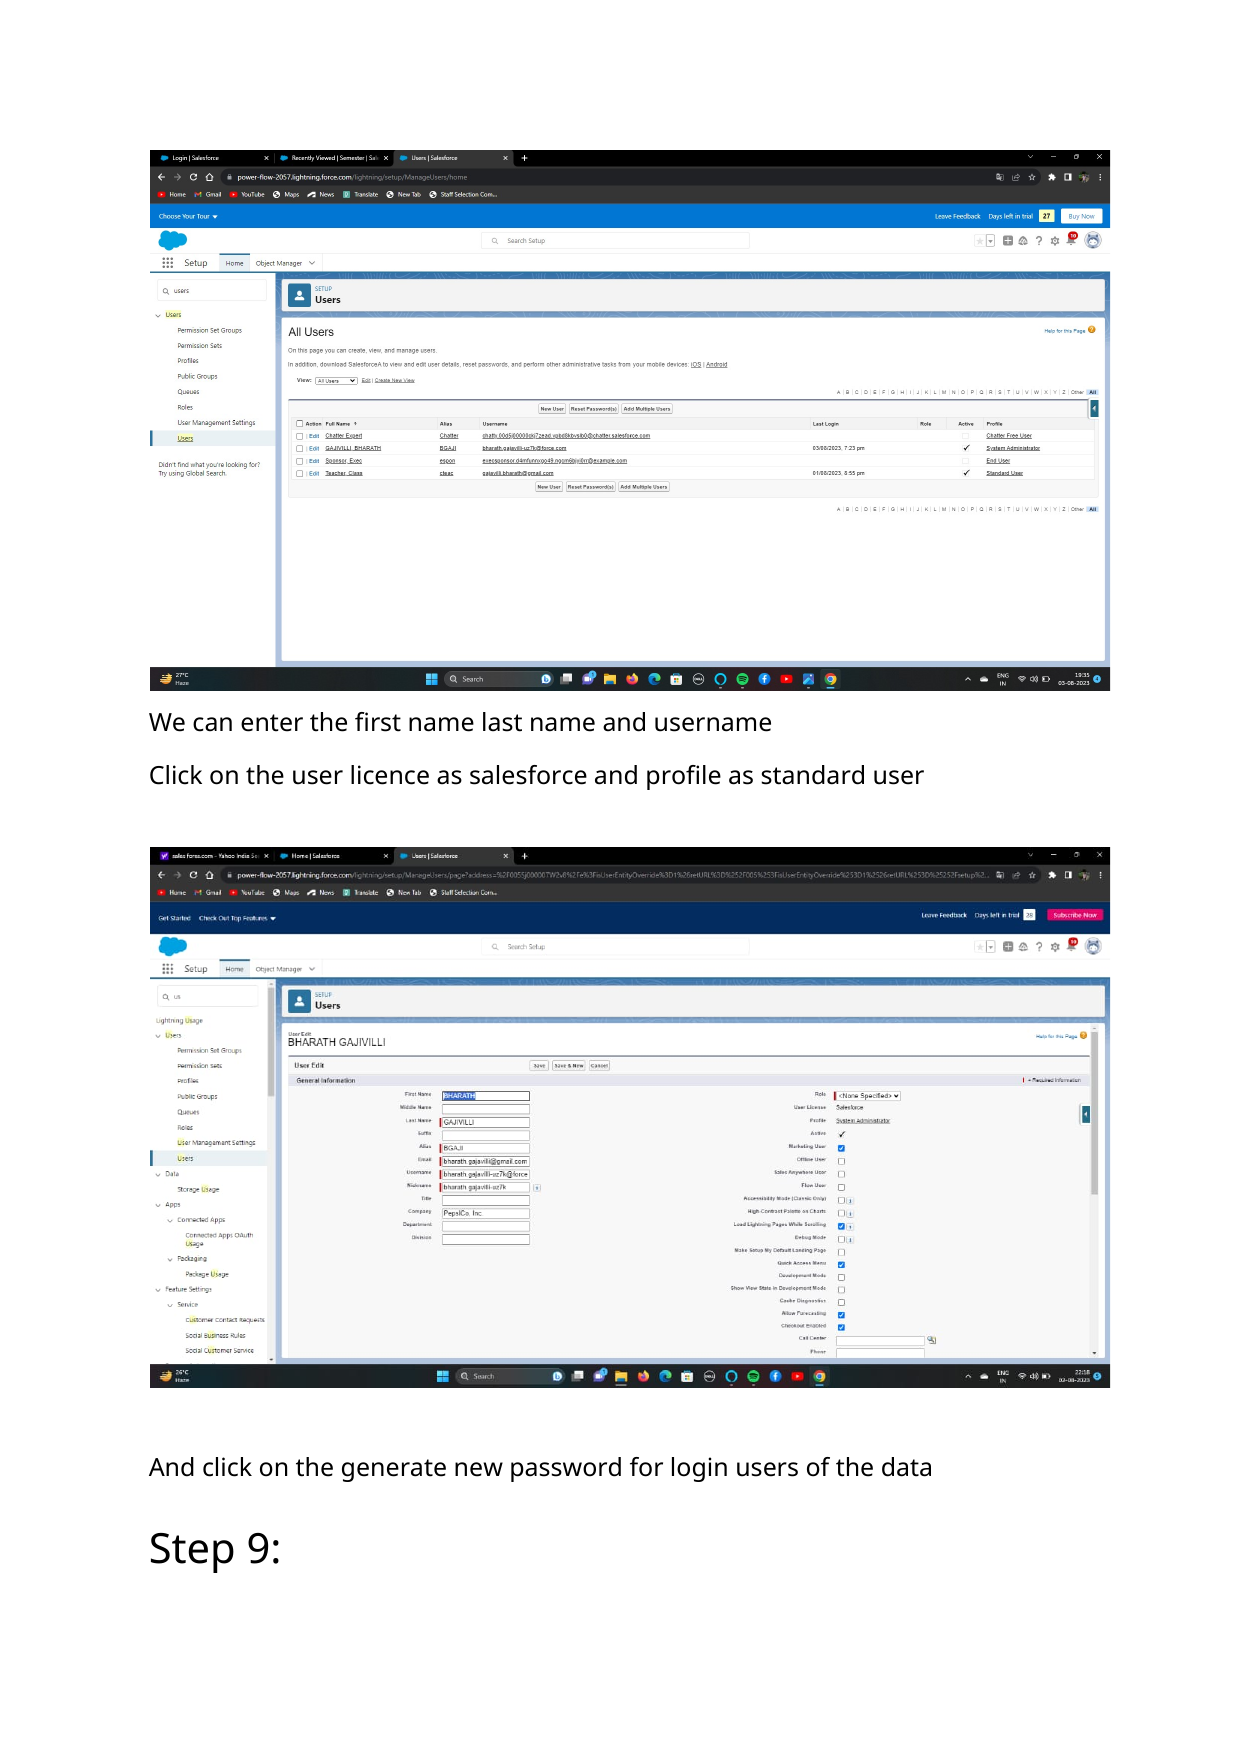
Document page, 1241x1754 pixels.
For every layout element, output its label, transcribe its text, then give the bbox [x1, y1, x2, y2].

picture [150, 847, 1111, 1388]
text Click on the user licence as salesforce and profile as standard user [148, 757, 1094, 791]
picture [150, 150, 1111, 691]
text And click on the generate new password for login users of the data [148, 1449, 1094, 1484]
text Step 9: [148, 1519, 1110, 1576]
text We can enter the first name last name and username [148, 704, 1094, 738]
